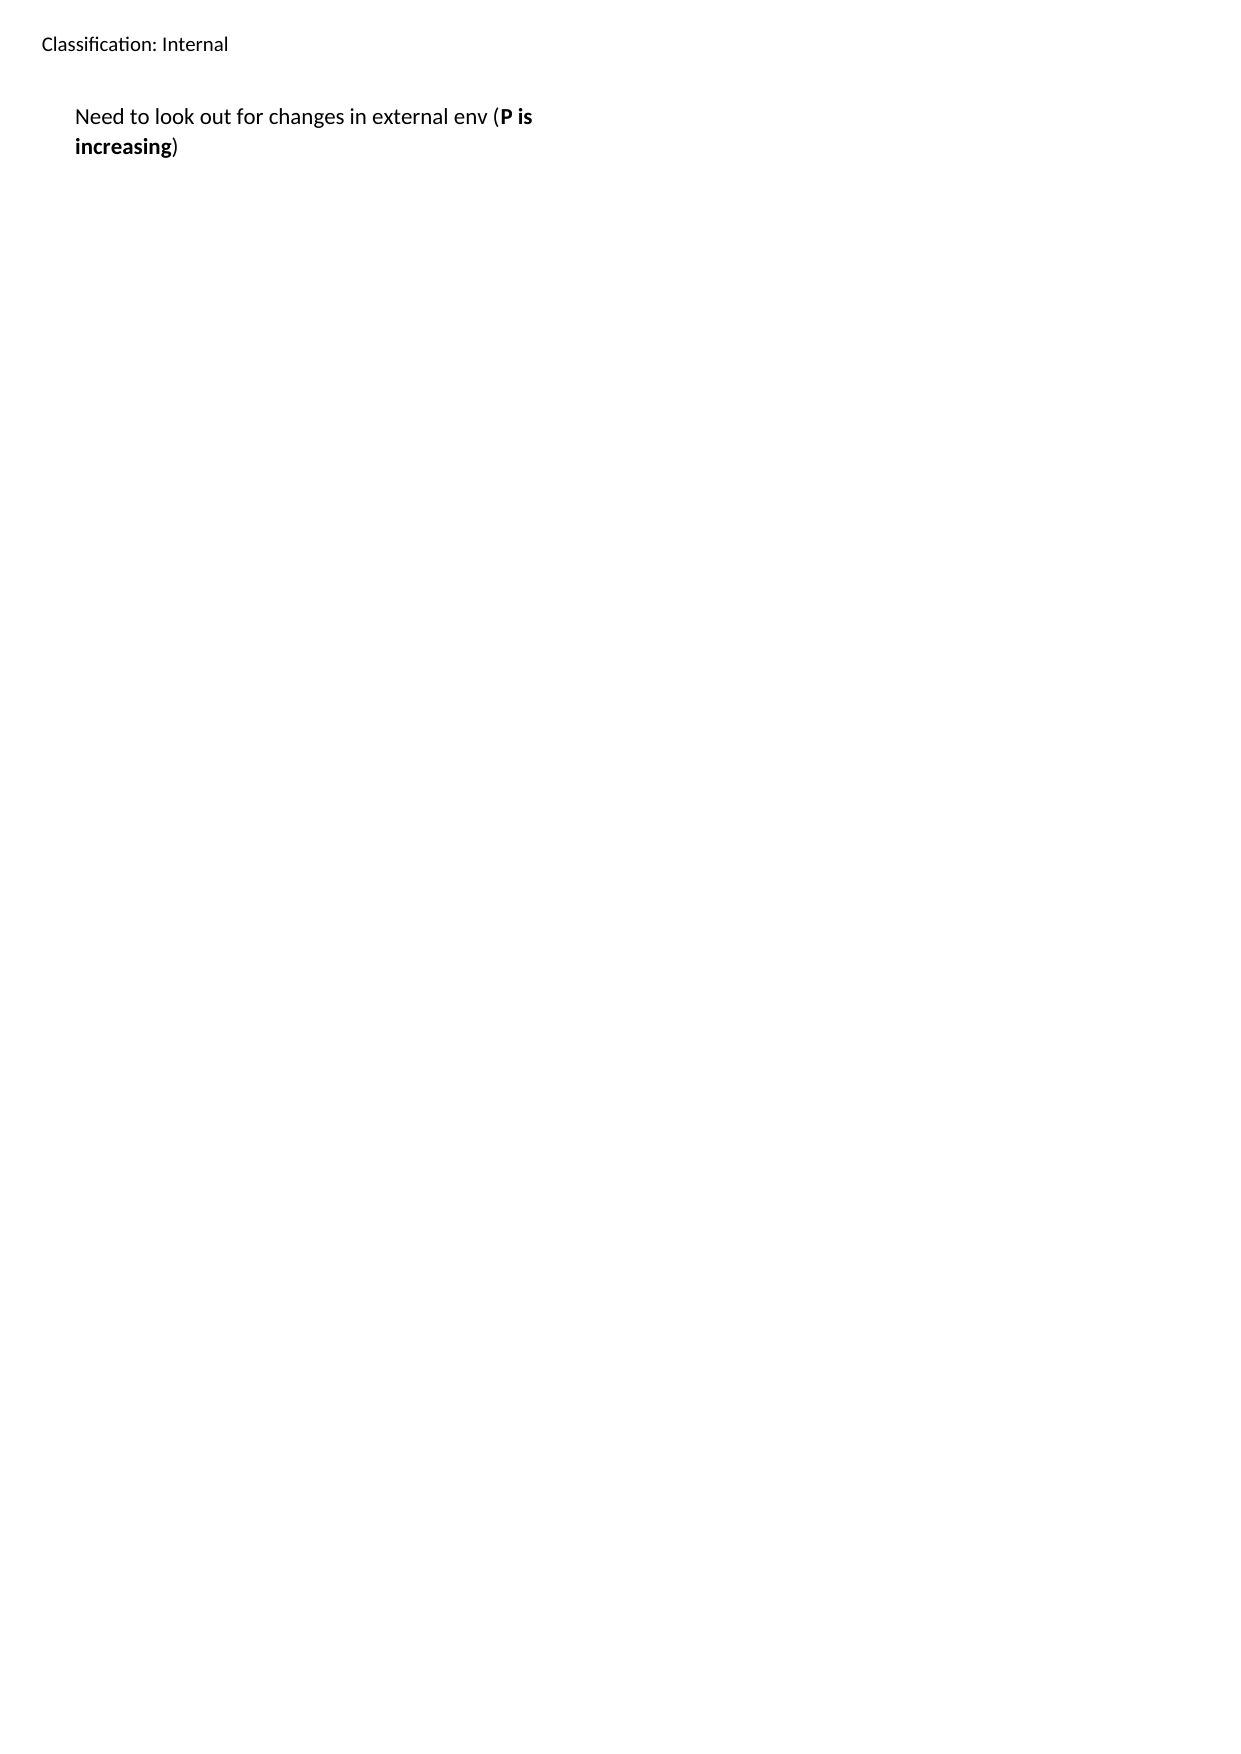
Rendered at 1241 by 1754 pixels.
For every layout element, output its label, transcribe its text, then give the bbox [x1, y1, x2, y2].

text Need to look out for changes in external env (P is increasing) [75, 102, 583, 160]
